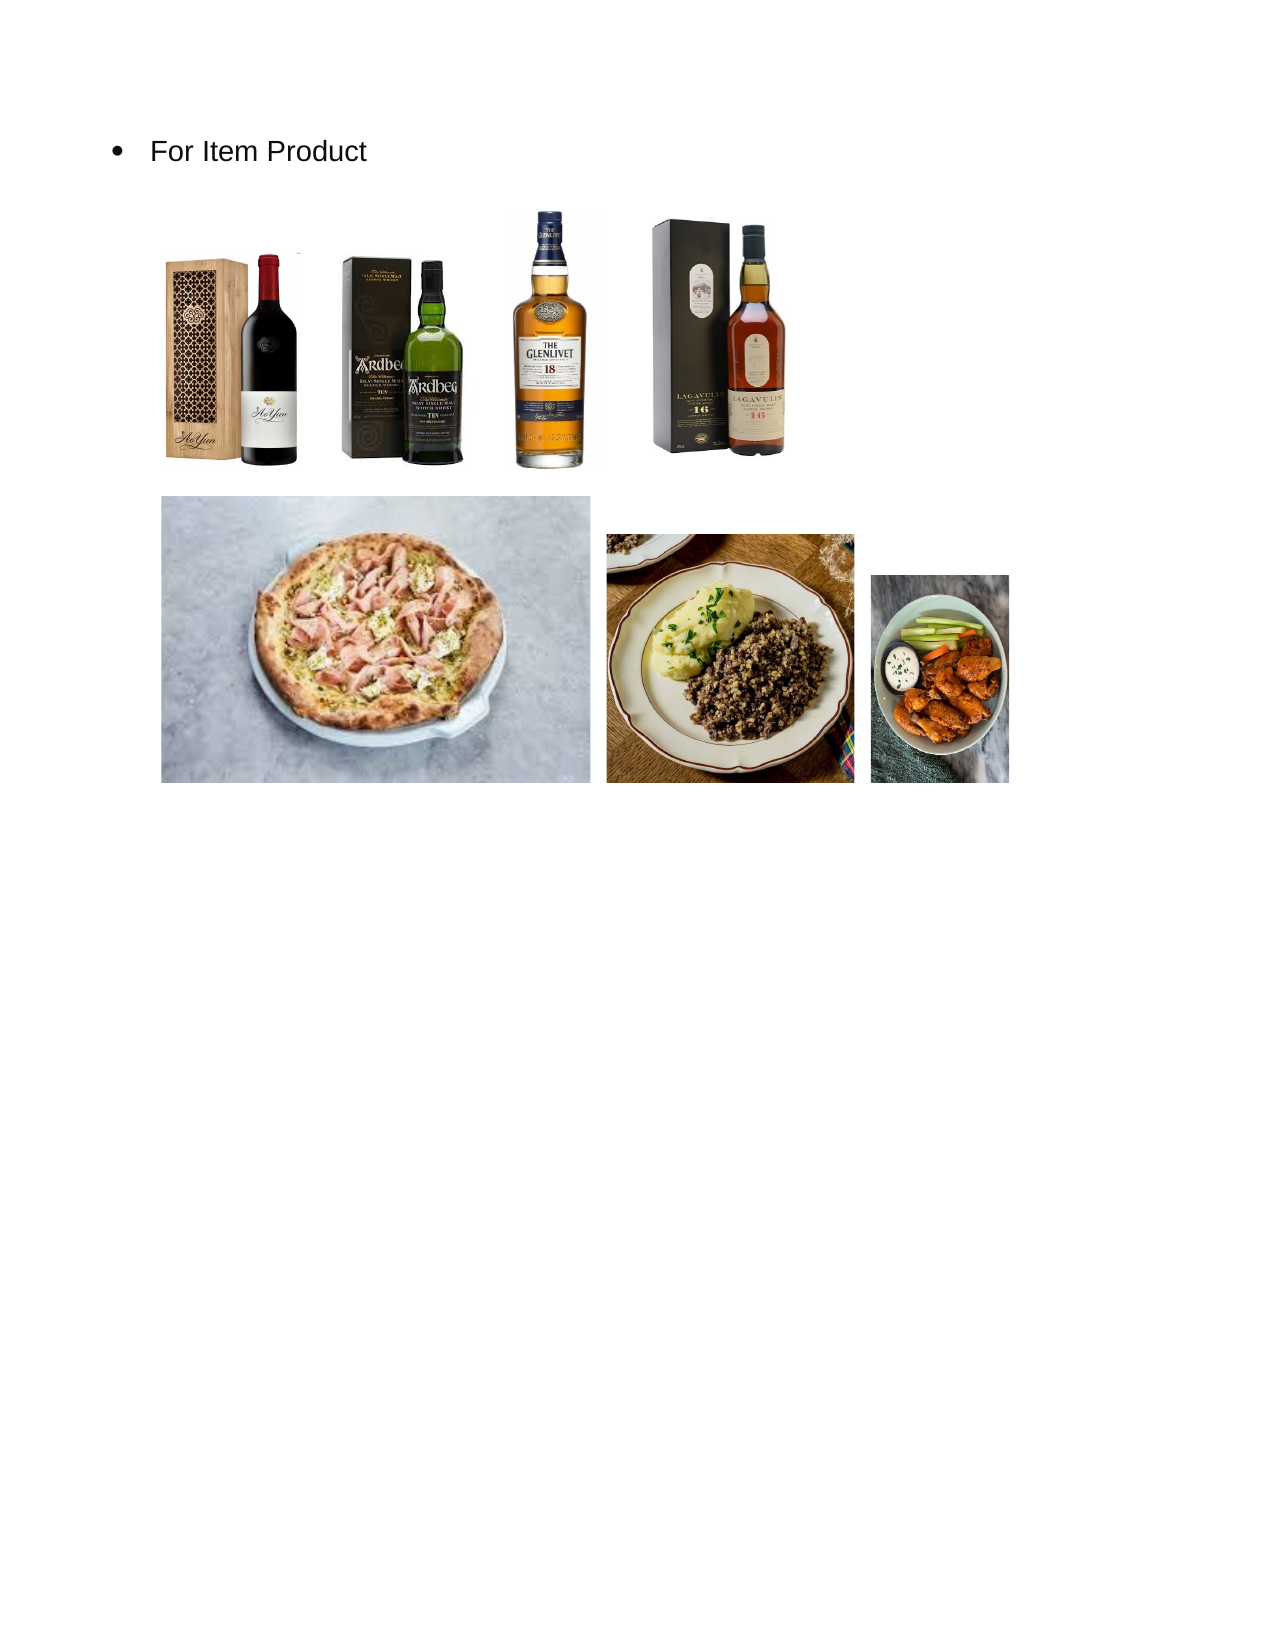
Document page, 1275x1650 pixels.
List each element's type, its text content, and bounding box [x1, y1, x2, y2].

picture [617, 201, 819, 470]
list For Item Product [112, 134, 1200, 168]
picture [316, 238, 490, 470]
picture [506, 209, 601, 470]
picture [606, 534, 855, 783]
table_cell [150, 497, 1212, 792]
table_header [150, 201, 1212, 497]
picture [161, 496, 591, 783]
picture [161, 252, 301, 470]
picture [870, 575, 1010, 783]
